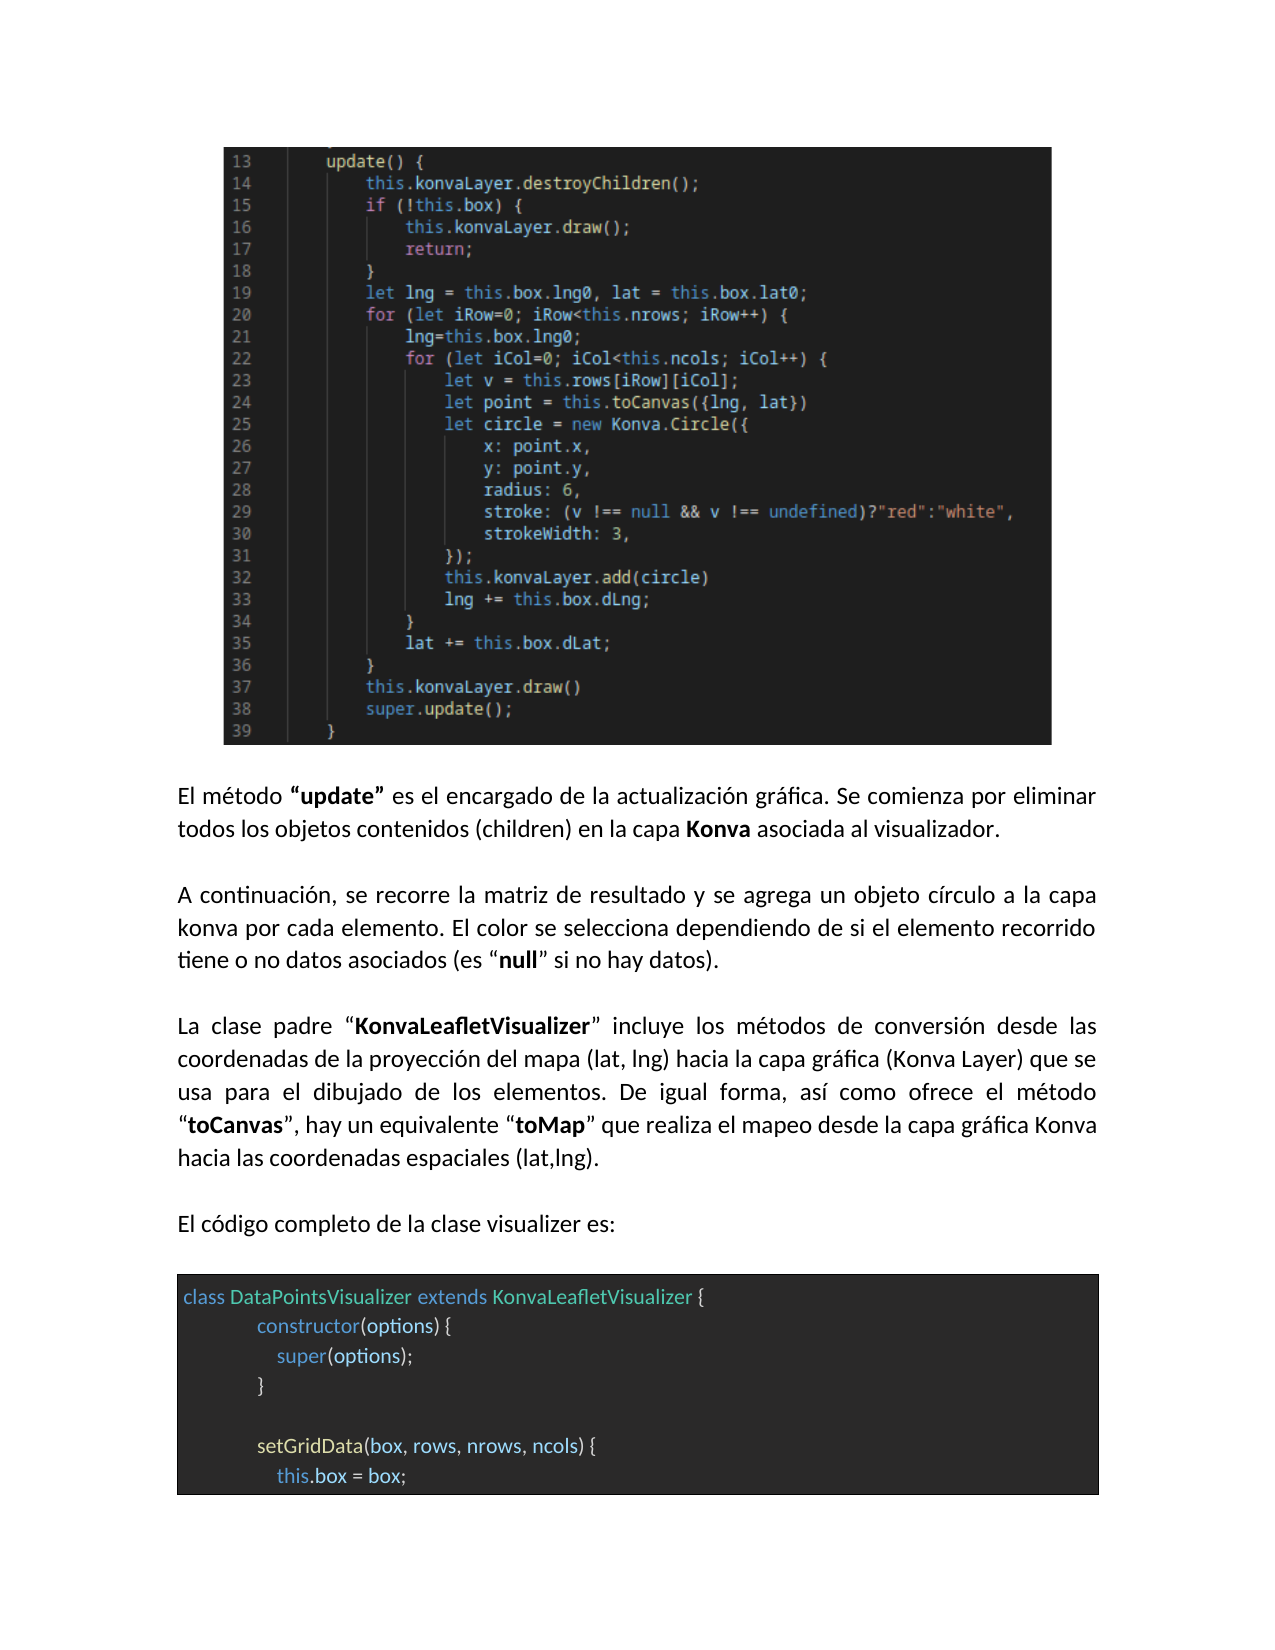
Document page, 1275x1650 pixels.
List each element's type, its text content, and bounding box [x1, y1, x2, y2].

text El código completo de la clase visualizer es: [177, 1208, 1098, 1238]
text La clase padre “KonvaLeafletVisualizer” incluye los métodos de conversión desde las coordenadas de la proyección del mapa (lat, lng) hacia la capa gráfica (Konva Layer) que se usa para el dibujado de los elementos. De igual forma, así como ofrece el método “toCanvas”, hay un equivalente “toMap” que realiza el mapeo desde la capa gráfica Konva hacia las coordenadas espaciales (lat,lng). [177, 1010, 1098, 1173]
text El método “update” es el encargado de la actualización gráfica. Se comienza por eliminar todos los objetos contenidos (children) en la capa Konva asociada al visualizador. [177, 780, 1098, 843]
text A continuación, se recorre la matriz de resultado y se agrega un objeto círculo a la capa konva por cada elemento. El color se selecciona dependiendo de si el elemento recorrido tiene o no datos asociados (es “null” si no hay datos). [177, 879, 1098, 975]
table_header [178, 1275, 1098, 1494]
